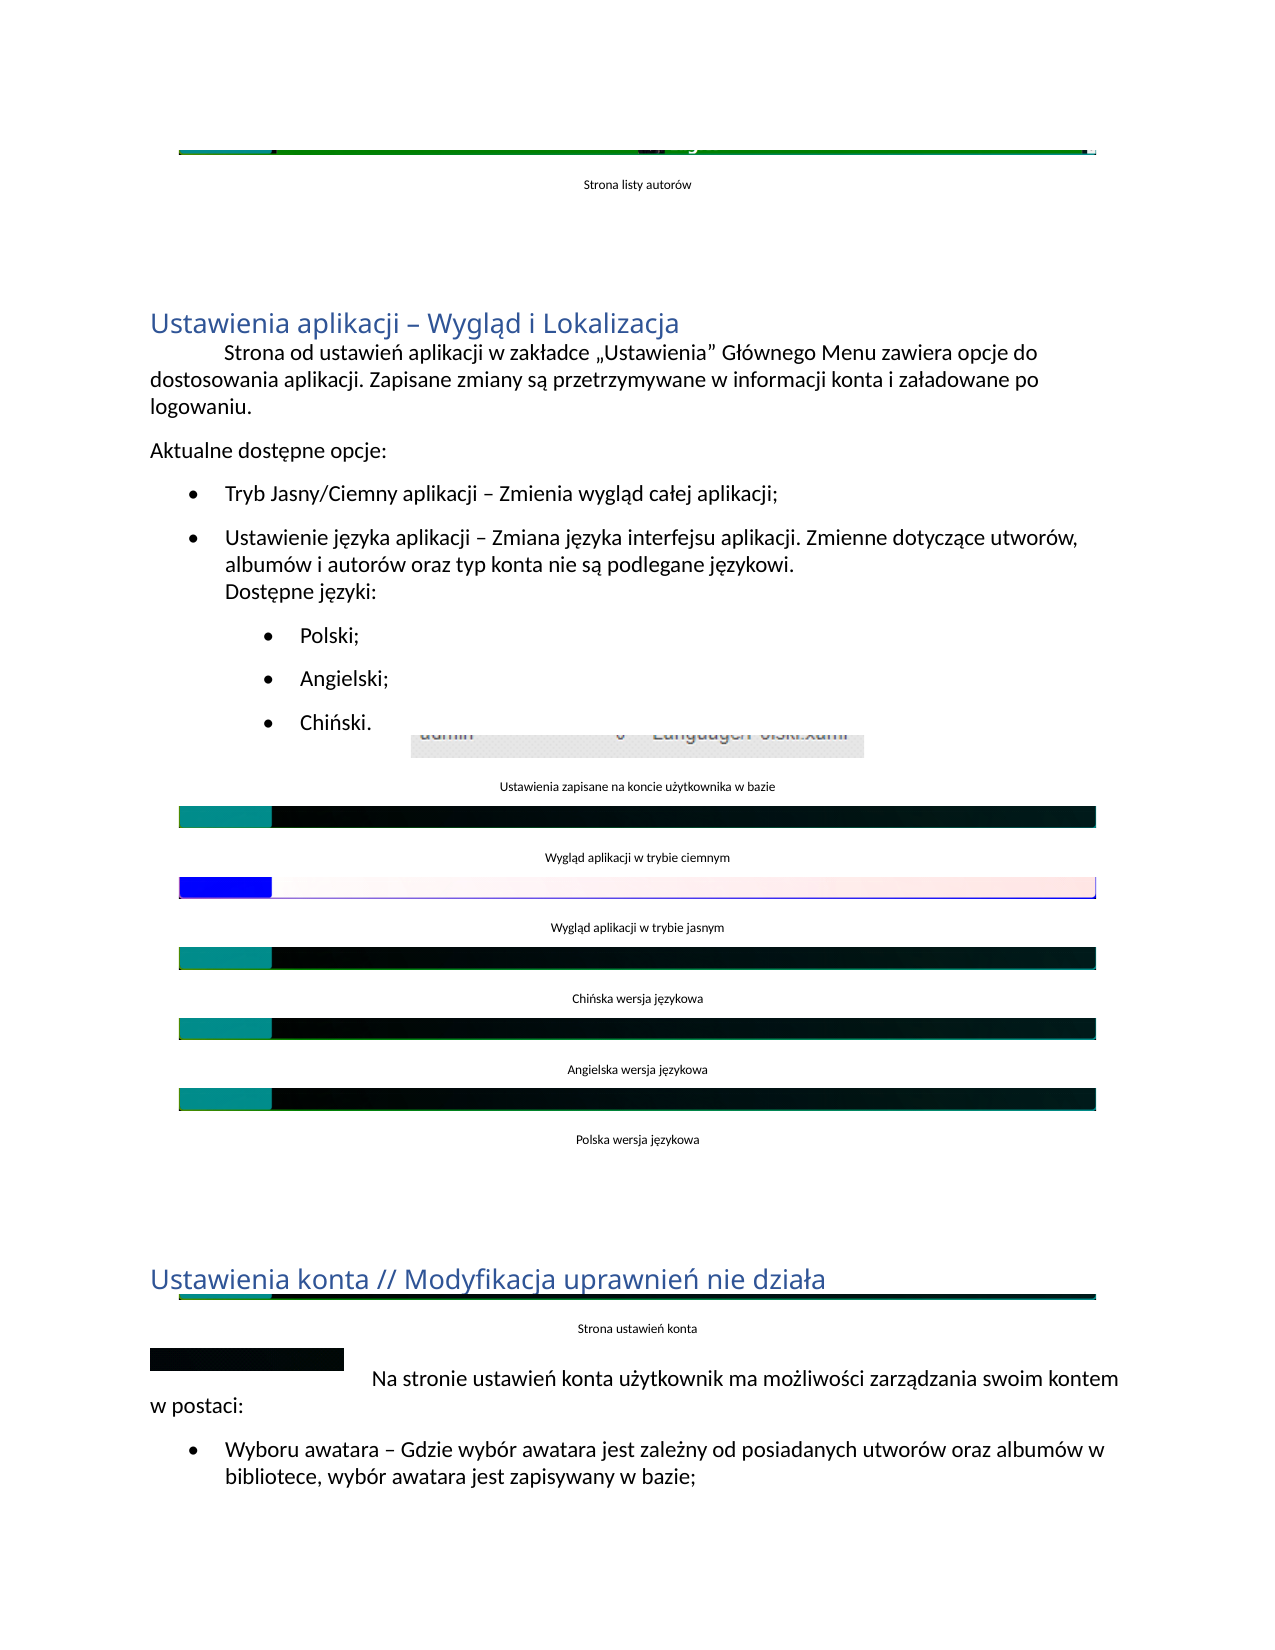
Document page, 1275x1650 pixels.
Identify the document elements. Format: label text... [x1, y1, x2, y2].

text Ustawienia konta // Modyfikacja uprawnień nie działa [150, 1268, 1125, 1295]
list Tryb Jasny/Ciemny aplikacji – Zmienia wygląd całej aplikacji; [187, 480, 1125, 507]
text Strona ustawień konta [150, 1295, 1125, 1349]
text Strona listy autorów [150, 150, 1125, 204]
text Ustawienia zapisane na koncie użytkownika w bazie [150, 752, 1125, 806]
text Chińska wersja językowa [150, 964, 1125, 1018]
list Polski; [262, 622, 1125, 648]
text Na stronie ustawień konta użytkownik ma możliwości zarządzania swoim kontem w postaci: [150, 1365, 1125, 1419]
list Ustawienie języka aplikacji – Zmiana języka interfejsu aplikacji. Zmienne dotyczące utworów, albumów i autorów oraz typ konta nie są podlegane językowi. Dostępne języki: [187, 524, 1125, 605]
text Aktualne dostępne opcje: [150, 437, 1125, 464]
text Strona od ustawień aplikacji w zakładce „Ustawienia” Głównego Menu zawiera opcje do dostosowania aplikacji. Zapisane zmiany są przetrzymywane w informacji konta i załadowane po logowaniu. [150, 339, 1125, 420]
text Wygląd aplikacji w trybie ciemnym [150, 823, 1125, 877]
text Angielska wersja językowa [150, 1035, 1125, 1089]
list Wyboru awatara – Gdzie wybór awatara jest zależny od posiadanych utworów oraz albumów w bibliotece, wybór awatara jest zapisywany w bazie; [187, 1436, 1125, 1490]
text Polska wersja językowa [150, 1106, 1125, 1159]
text Ustawienia aplikacji – Wygląd i Lokalizacja [150, 312, 1125, 339]
list Angielski; [262, 665, 1125, 692]
list Chiński. [262, 709, 1125, 736]
text Wygląd aplikacji w trybie jasnym [150, 894, 1125, 948]
